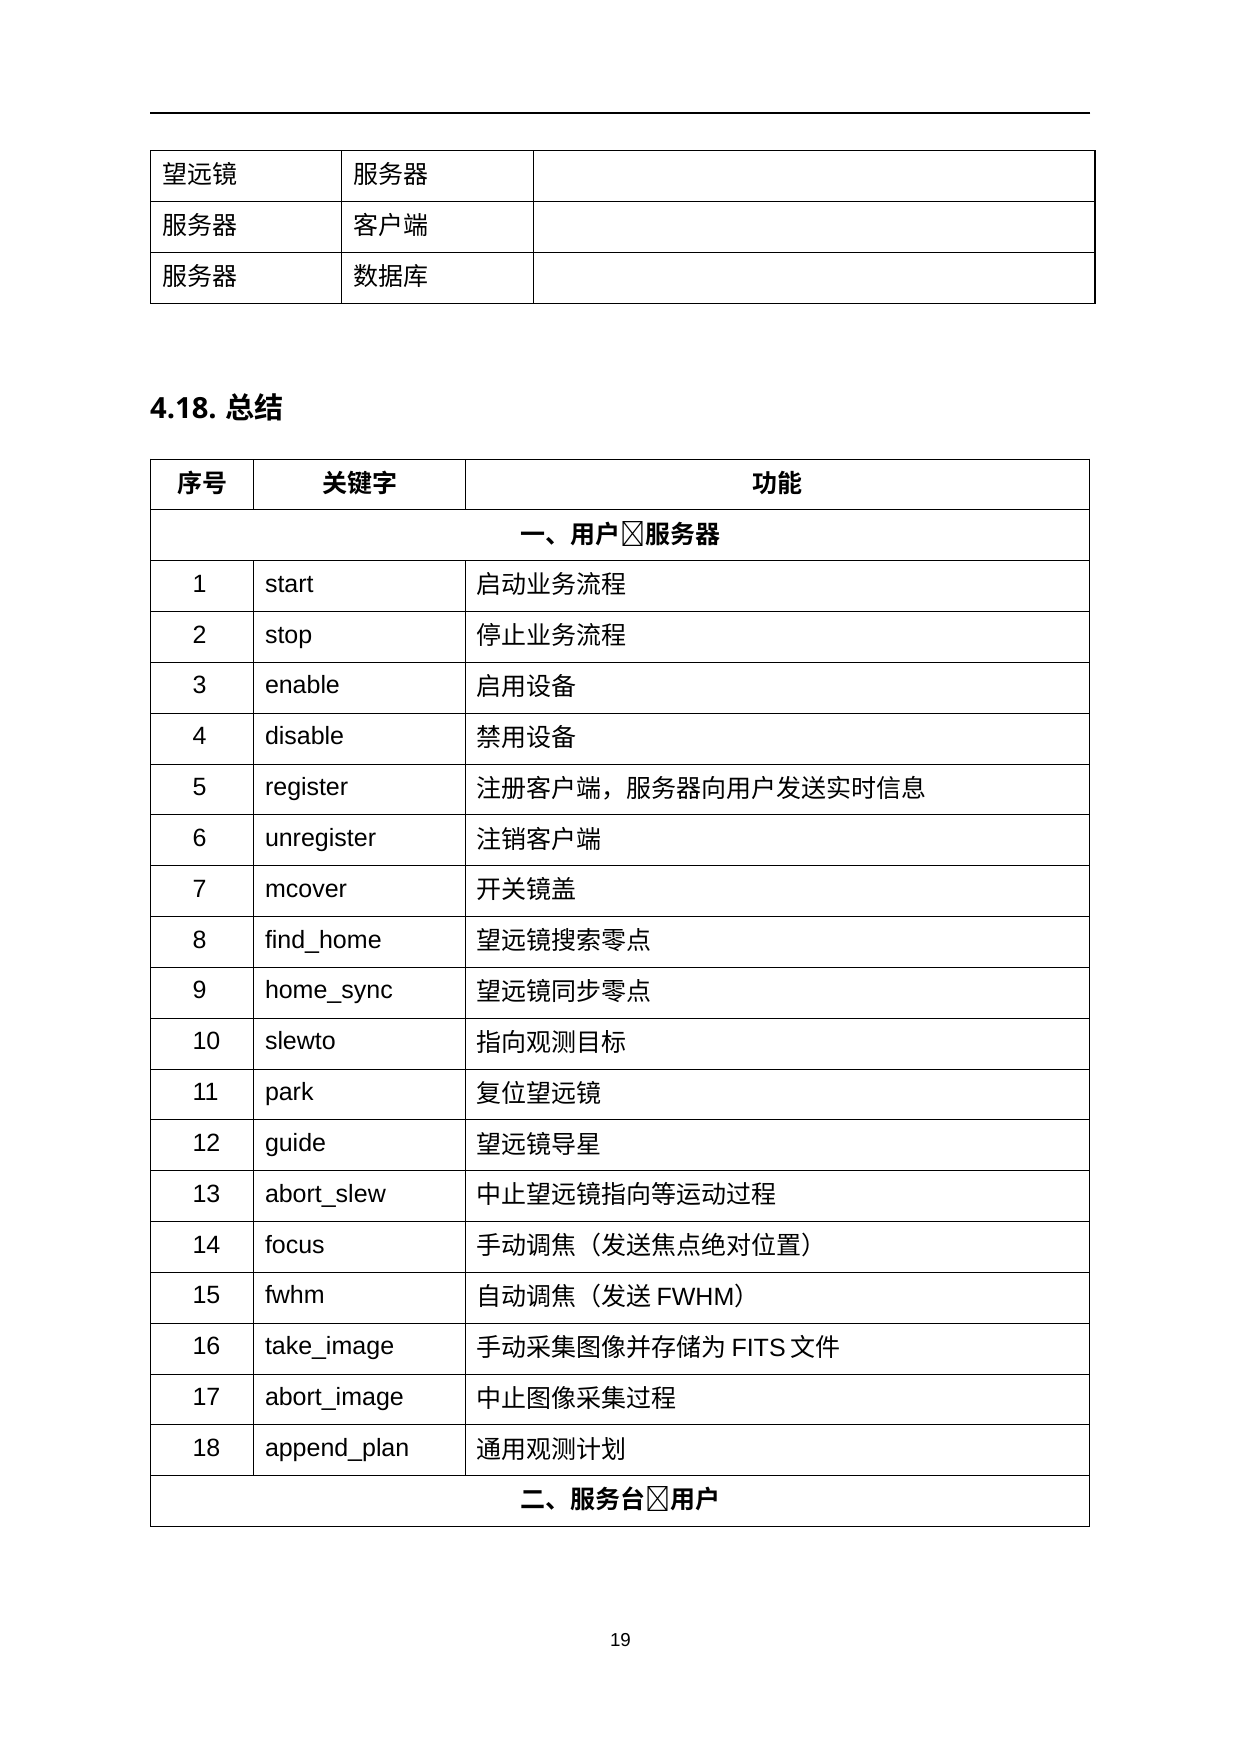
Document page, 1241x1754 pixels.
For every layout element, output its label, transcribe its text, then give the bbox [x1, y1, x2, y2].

table_cell [151, 612, 253, 662]
table_cell [151, 1425, 253, 1475]
table_cell 停止业务流程 [466, 612, 1089, 662]
table_cell home_sync [254, 968, 465, 1018]
table_cell [151, 1222, 253, 1272]
table_cell unregister [254, 815, 465, 865]
table_cell 客户端 [342, 202, 533, 252]
table_cell 手动采集图像并存储为FITS文件 [466, 1324, 1089, 1373]
table_cell [534, 253, 1094, 302]
table_cell 服务器 [151, 202, 341, 252]
subtitle 总结 [150, 384, 1090, 428]
table_cell 数据库 [342, 253, 533, 302]
table_cell 注册客户端，服务器向用户发送实时信息 [466, 765, 1089, 814]
table_cell [151, 917, 253, 967]
table_header 序号 [151, 460, 253, 509]
table_cell abort_image [254, 1375, 465, 1424]
table_cell 二、服务台用户 [151, 1476, 1089, 1526]
table_cell 中止图像采集过程 [466, 1375, 1089, 1424]
table_cell 手动调焦（发送焦点绝对位置） [466, 1222, 1089, 1272]
table_cell mcover [254, 866, 465, 916]
table_cell [151, 1171, 253, 1221]
table_cell slewto [254, 1019, 465, 1068]
table_cell focus [254, 1222, 465, 1272]
table_cell [151, 866, 253, 916]
table_cell enable [254, 663, 465, 713]
table_cell guide [254, 1120, 465, 1170]
table_cell stop [254, 612, 465, 662]
table_cell 开关镜盖 [466, 866, 1089, 916]
table_cell 服务器 [151, 253, 341, 302]
table_cell 启动业务流程 [466, 561, 1089, 611]
table_cell [151, 1070, 253, 1119]
table_cell [151, 765, 253, 814]
table_cell disable [254, 714, 465, 763]
table_cell 通用观测计划 [466, 1425, 1089, 1475]
table_cell 一、用户服务器 [151, 510, 1089, 560]
table_cell 注销客户端 [466, 815, 1089, 865]
table_cell [151, 1019, 253, 1068]
table_cell [151, 714, 253, 763]
table_cell take_image [254, 1324, 465, 1373]
table_cell 中止望远镜指向等运动过程 [466, 1171, 1089, 1221]
table_cell 望远镜 [151, 151, 341, 201]
table_cell 指向观测目标 [466, 1019, 1089, 1068]
table_cell register [254, 765, 465, 814]
table_cell park [254, 1070, 465, 1119]
table_cell [151, 561, 253, 611]
table_cell find_home [254, 917, 465, 967]
table_cell 望远镜搜索零点 [466, 917, 1089, 967]
table_cell [534, 151, 1094, 201]
table_cell start [254, 561, 465, 611]
table_cell [151, 663, 253, 713]
table_cell [151, 968, 253, 1018]
table_cell abort_slew [254, 1171, 465, 1221]
table_cell append_plan [254, 1425, 465, 1475]
table_header 关键字 [254, 460, 465, 509]
table_cell [151, 815, 253, 865]
table_cell [151, 1375, 253, 1424]
table_cell 望远镜同步零点 [466, 968, 1089, 1018]
table_cell 自动调焦（发送FWHM） [466, 1273, 1089, 1323]
table_cell fwhm [254, 1273, 465, 1323]
table_cell 服务器 [342, 151, 533, 201]
table_cell 禁用设备 [466, 714, 1089, 763]
table_cell [151, 1120, 253, 1170]
table_cell [151, 1273, 253, 1323]
table_cell [534, 202, 1094, 252]
table_cell 复位望远镜 [466, 1070, 1089, 1119]
table_cell [151, 1324, 253, 1373]
table_header 功能 [466, 460, 1089, 509]
table_cell 望远镜导星 [466, 1120, 1089, 1170]
table_cell 启用设备 [466, 663, 1089, 713]
